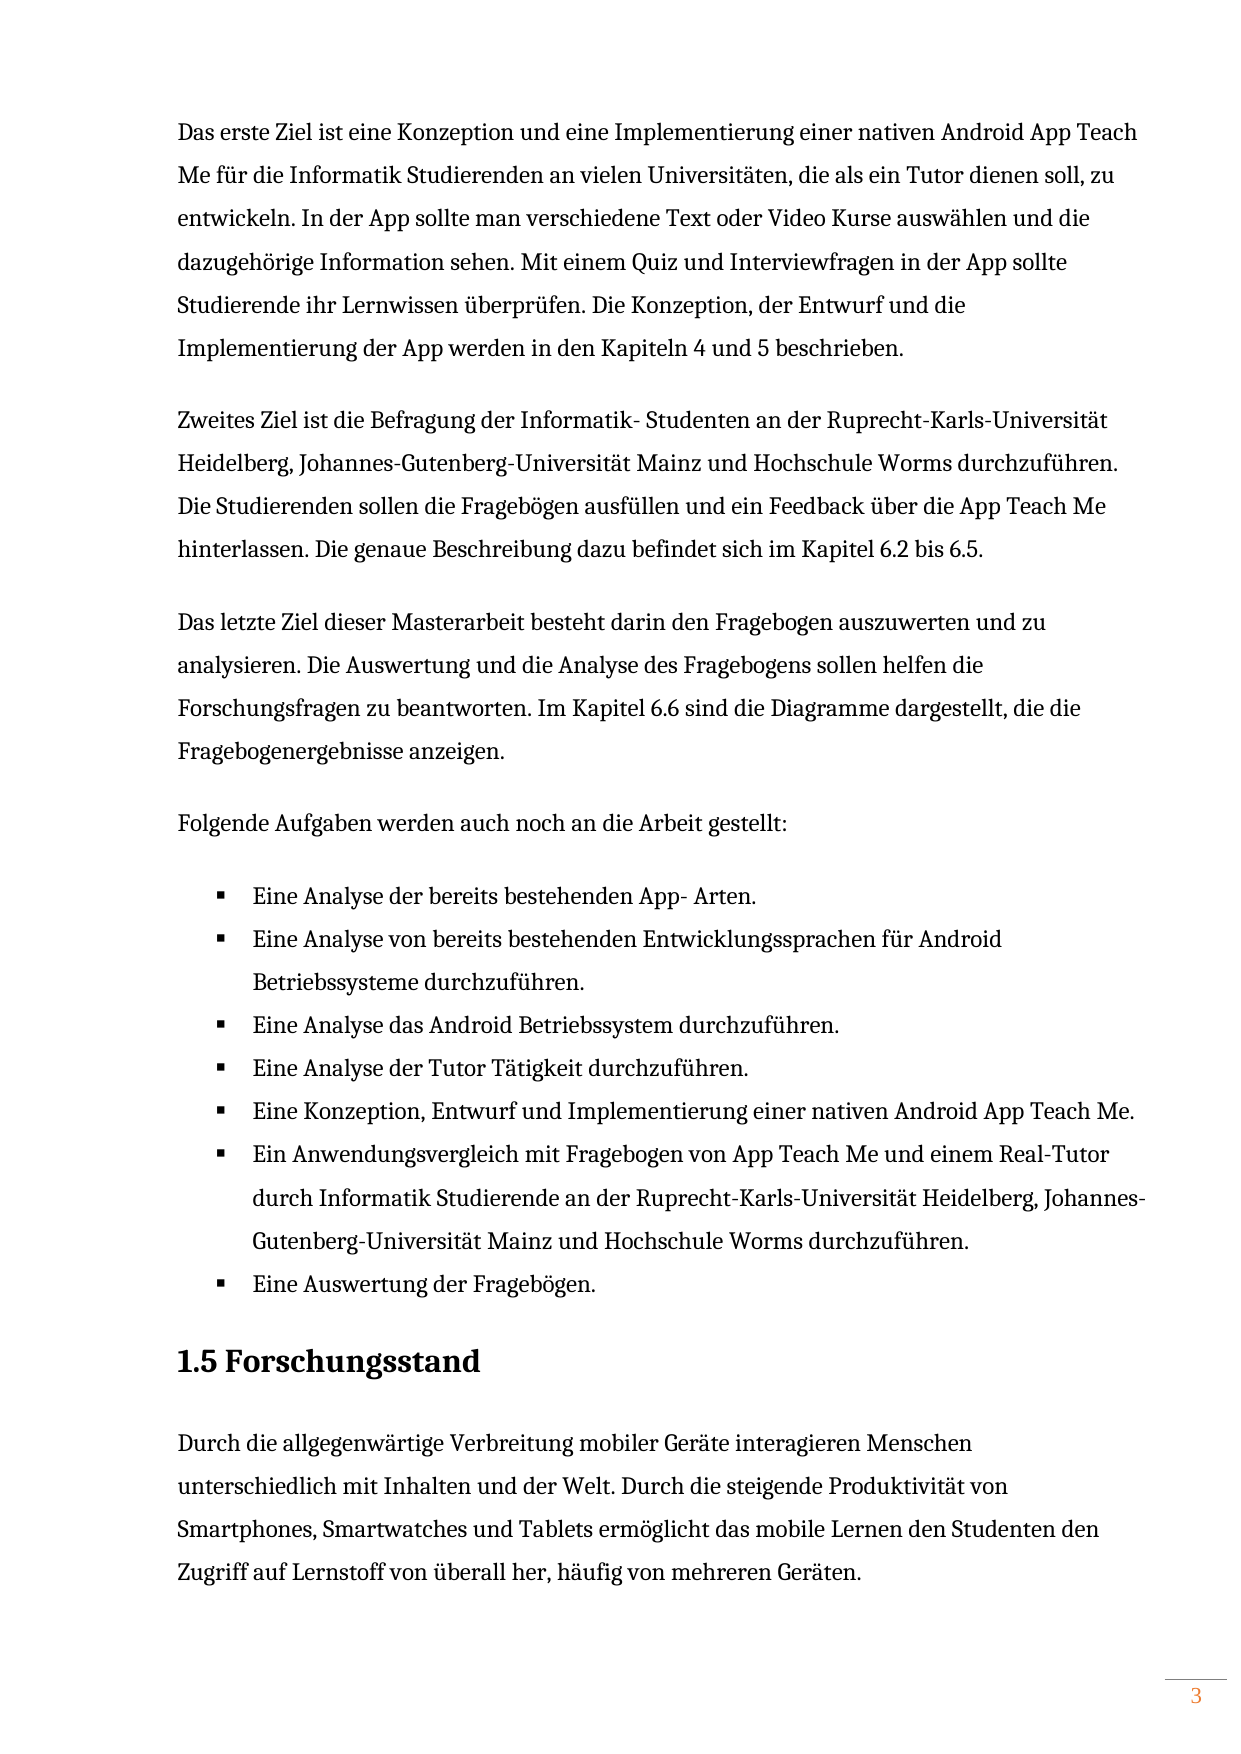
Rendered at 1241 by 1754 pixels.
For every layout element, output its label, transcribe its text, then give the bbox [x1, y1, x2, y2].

list Eine Analyse der Tutor Tätigkeit durchzuführen. [215, 1054, 1149, 1083]
text Das letzte Ziel dieser Masterarbeit besteht darin den Fragebogen auszuwerten und zu analysieren. Die Auswertung und die Analyse des Fragebogens sollen helfen die Forschungsfragen zu beantworten. Im Kapitel 6.6 sind die Diagramme dargestellt, die die Fragebogenergebnisse anzeigen. [177, 608, 1149, 766]
text Zweites Ziel ist die Befragung der Informatik- Studenten an der Ruprecht-Karls-Universität Heidelberg, Johannes-Gutenberg-Universität Mainz und Hochschule Worms durchzuführen. Die Studierenden sollen die Fragebögen ausfüllen und ein Feedback über die App Teach Me hinterlassen. Die genaue Beschreibung dazu befindet sich im Kapitel 6.2 bis 6.5. [177, 406, 1149, 564]
list Eine Analyse das Android Betriebssystem durchzuführen. [215, 1011, 1149, 1040]
list Eine Analyse von bereits bestehenden Entwicklungssprachen für Android Betriebssysteme durchzuführen. [215, 925, 1149, 997]
list Eine Konzeption, Entwurf und Implementierung einer nativen Android App Teach Me. [215, 1097, 1149, 1126]
subtitle 1.5 Forschungsstand [177, 1342, 1152, 1380]
list Eine Analyse der bereits bestehenden App- Arten. [215, 882, 1149, 910]
list Eine Auswertung der Fragebögen. [215, 1270, 1149, 1298]
text Durch die allgegenwärtige Verbreitung mobiler Geräte interagieren Menschen unterschiedlich mit Inhalten und der Welt. Durch die steigende Produktivität von Smartphones, Smartwatches und Tablets ermöglicht das mobile Lernen den Studenten den Zugriff auf Lernstoff von überall her, häufig von mehreren Geräten. [177, 1429, 1112, 1587]
text Das erste Ziel ist eine Konzeption und eine Implementierung einer nativen Android App Teach Me für die Informatik Studierenden an vielen Universitäten, die als ein Tutor dienen soll, zu entwickeln. In der App sollte man verschiedene Text oder Video Kurse auswählen und die dazugehörige Information sehen. Mit einem Quiz und Interviewfragen in der App sollte Studierende ihr Lernwissen überprüfen. Die Konzeption, der Entwurf und die Implementierung der App werden in den Kapiteln 4 und 5 beschrieben. [177, 118, 1149, 362]
list Ein Anwendungsvergleich mit Fragebogen von App Teach Me und einem Real-Tutor durch Informatik Studierende an der Ruprecht-Karls-Universität Heidelberg, Johannes-Gutenberg-Universität Mainz und Hochschule Worms durchzuführen. [215, 1140, 1149, 1255]
text Folgende Aufgaben werden auch noch an die Arbeit gestellt: [177, 809, 1149, 838]
